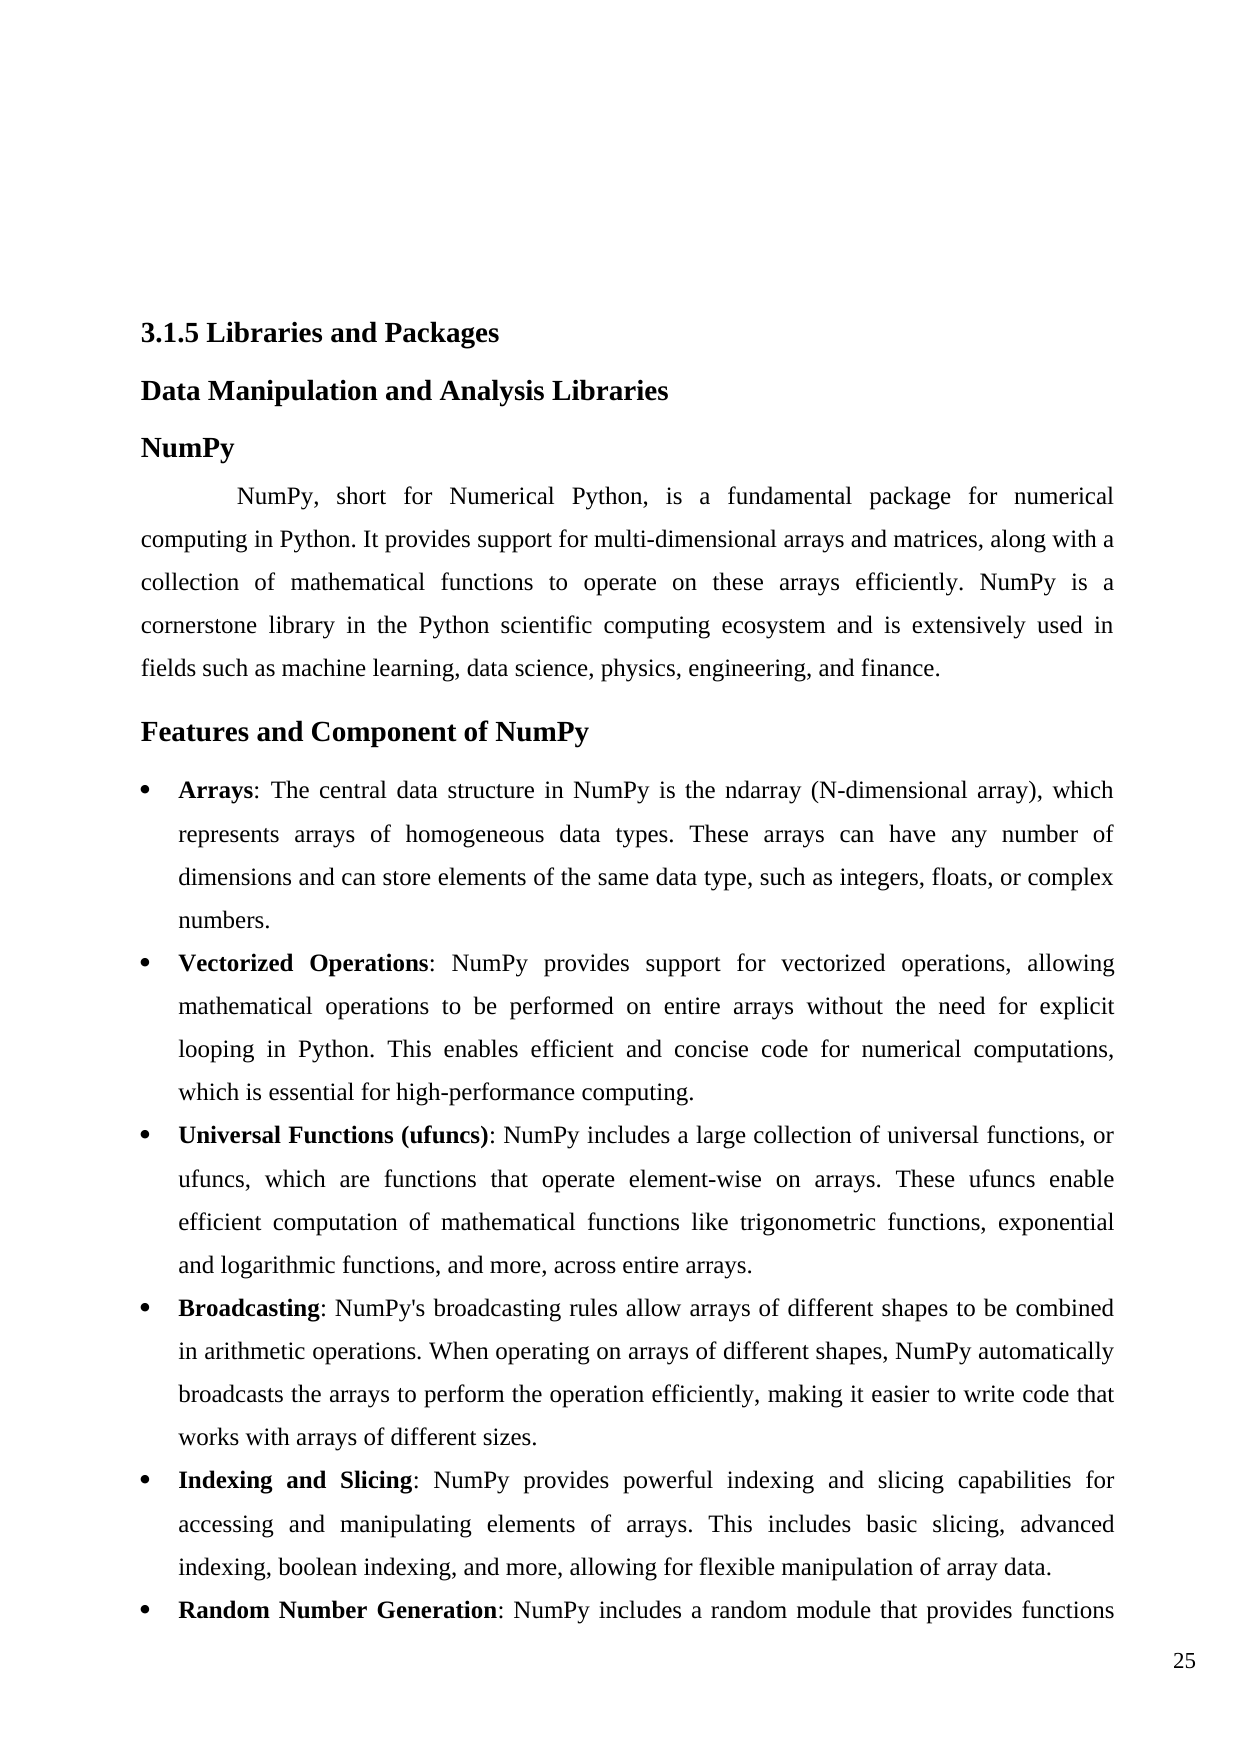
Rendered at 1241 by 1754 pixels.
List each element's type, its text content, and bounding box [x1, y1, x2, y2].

list Vectorized Operations: NumPy provides support for vectorized operations, allowing mathematical operations to be performed on entire arrays without the need for explicit looping in Python. This enables efficient and concise code for numerical computations, which is essential for high-performance computing. [141, 948, 1115, 1106]
text 3.1.5 Libraries and Packages [141, 316, 1115, 349]
list NumPy [141, 431, 1115, 464]
list Arrays: The central data structure in NumPy is the ndarray (N-dimensional array), which represents arrays of homogeneous data types. These arrays can have any number of dimensions and can store elements of the same data type, such as integers, floats, or complex numbers. [141, 776, 1115, 934]
text Data Manipulation and Analysis Libraries [141, 373, 1115, 407]
list Features and Component of NumPy [141, 714, 1115, 748]
list Broadcasting: NumPy's broadcasting rules allow arrays of different shapes to be combined in arithmetic operations. When operating on arrays of different shapes, NumPy automatically broadcasts the arrays to perform the operation efficiently, making it easier to write code that works with arrays of different sizes. [141, 1293, 1115, 1451]
list Indexing and Slicing: NumPy provides powerful indexing and slicing capabilities for accessing and manipulating elements of arrays. This includes basic slicing, advanced indexing, boolean indexing, and more, allowing for flexible manipulation of array data. [141, 1466, 1115, 1581]
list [141, 1595, 1115, 1624]
list Universal Functions (ufuncs): NumPy includes a large collection of universal functions, or ufuncs, which are functions that operate element-wise on arrays. These ufuncs enable efficient computation of mathematical functions like trigonometric functions, exponential and logarithmic functions, and more, across entire arrays. [141, 1121, 1115, 1279]
list NumPy, short for Numerical Python, is a fundamental package for numerical computing in Python. It provides support for multi-dimensional arrays and matrices, along with a collection of mathematical functions to operate on these arrays efficiently. NumPy is a cornerstone library in the Python scientific computing ecosystem and is extensively used in fields such as machine learning, data science, physics, engineering, and finance. [141, 481, 1115, 682]
